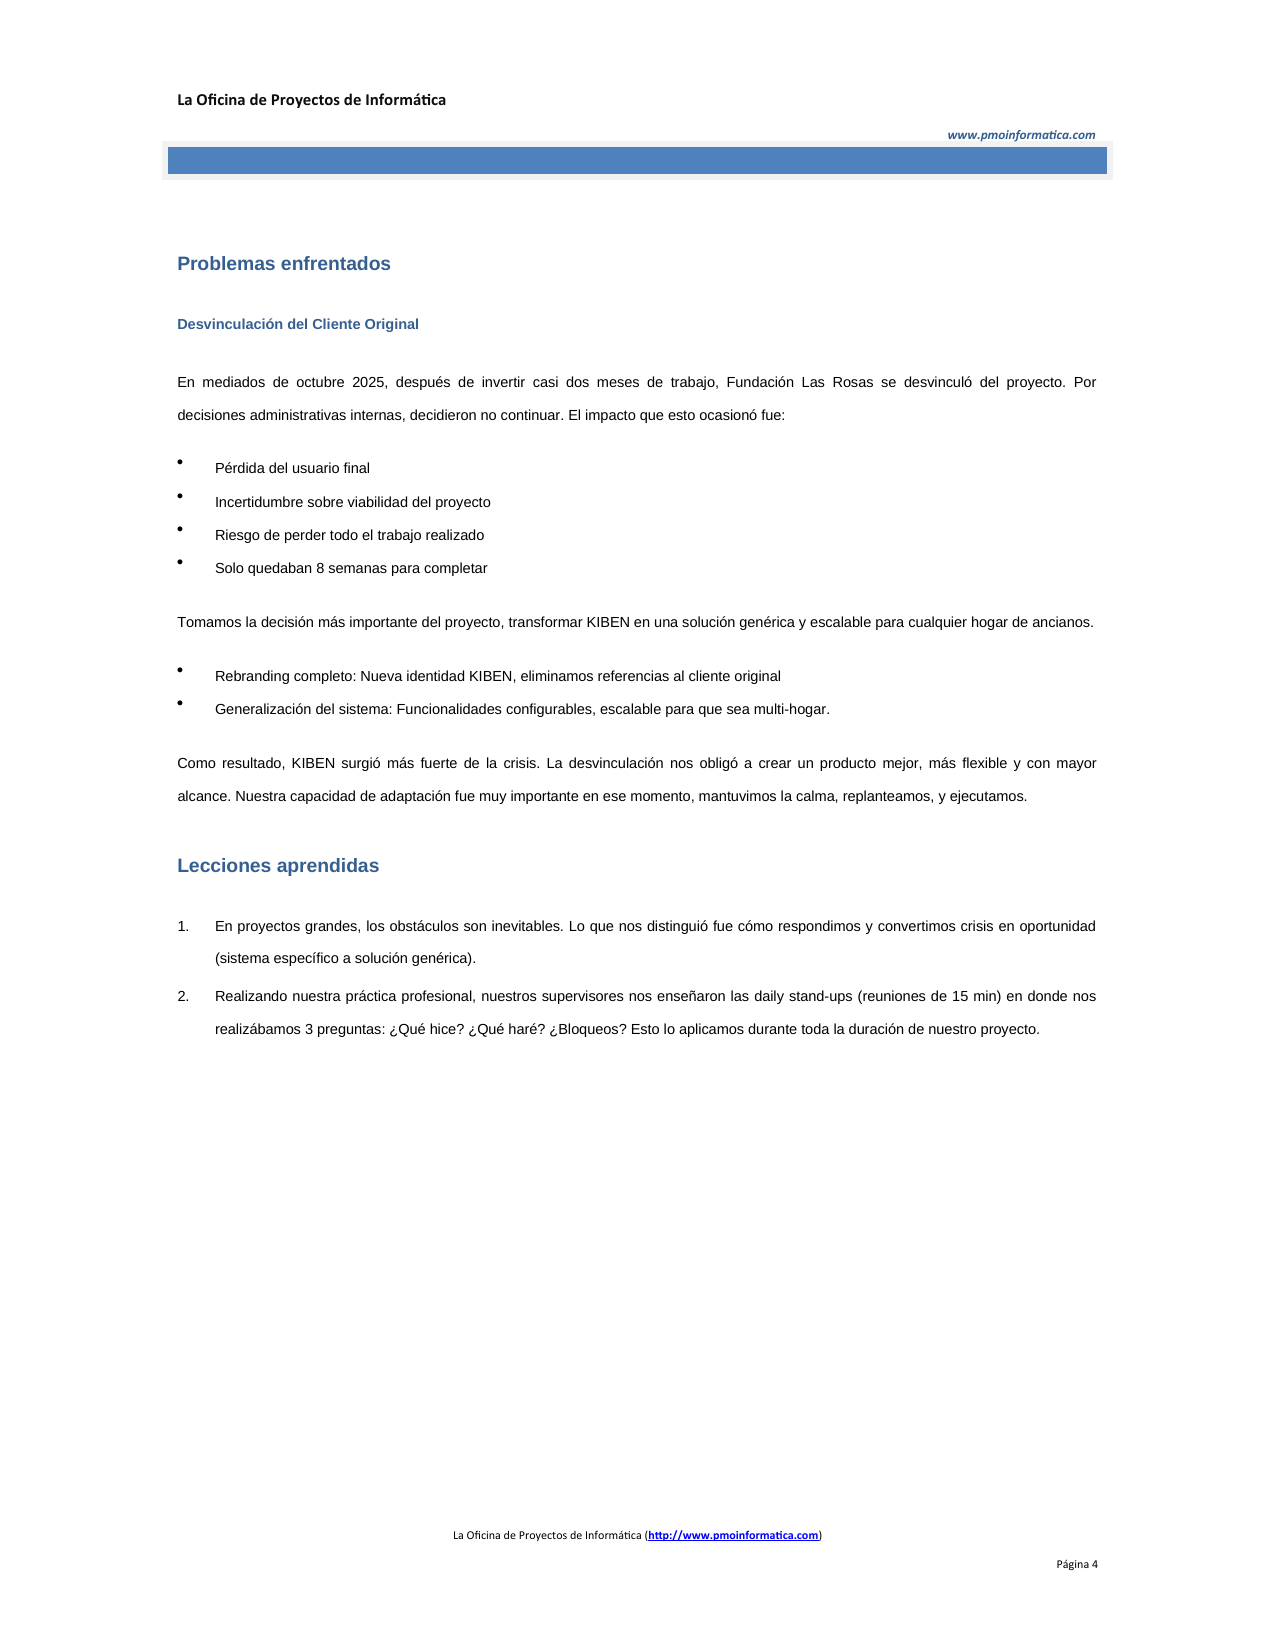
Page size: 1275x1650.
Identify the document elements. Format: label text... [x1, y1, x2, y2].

list Incertidumbre sobre viabilidad del proyecto [177, 481, 1098, 510]
list Pérdida del usuario final [177, 448, 1098, 477]
list Rebranding completo: Nueva identidad KIBEN, eliminamos referencias al cliente original [177, 656, 1098, 684]
subtitle Lecciones aprendidas [177, 838, 1098, 876]
subtitle Problemas enfrentados [177, 236, 1098, 274]
text Como resultado, KIBEN surgió más fuerte de la crisis. La desvinculación nos obligó a crear un producto mejor, más flexible y con mayor alcance. Nuestra capacidad de adaptación fue muy importante en ese momento, mantuvimos la calma, replanteamos, y ejecutamos. [177, 743, 1098, 804]
list Riesgo de perder todo el trabajo realizado [177, 514, 1098, 543]
list Solo quedaban 8 semanas para completar [177, 548, 1098, 577]
list En proyectos grandes, los obstáculos son inevitables. Lo que nos distinguió fue cómo respondimos y convertimos crisis en oportunidad (sistema específico a solución genérica). [177, 905, 1098, 967]
list Realizando nuestra práctica profesional, nuestros supervisores nos enseñaron las daily stand-ups (reuniones de 15 min) en donde nos realizábamos 3 preguntas: ¿Qué hice? ¿Qué haré? ¿Bloqueos? Esto lo aplicamos durante toda la duración de nuestro proyecto. [177, 976, 1098, 1037]
list Generalización del sistema: Funcionalidades configurables, escalable para que sea multi-hogar. [177, 689, 1098, 717]
text Tomamos la decisión más importante del proyecto, transformar KIBEN en una solución genérica y escalable para cualquier hogar de ancianos. [177, 602, 1098, 630]
text En mediados de octubre 2025, después de invertir casi dos meses de trabajo, Fundación Las Rosas se desvinculó del proyecto. Por decisiones administrativas internas, decidieron no continuar. El impacto que esto ocasionó fue: [177, 361, 1098, 423]
subtitle Desvinculación del Cliente Original [177, 303, 1098, 332]
